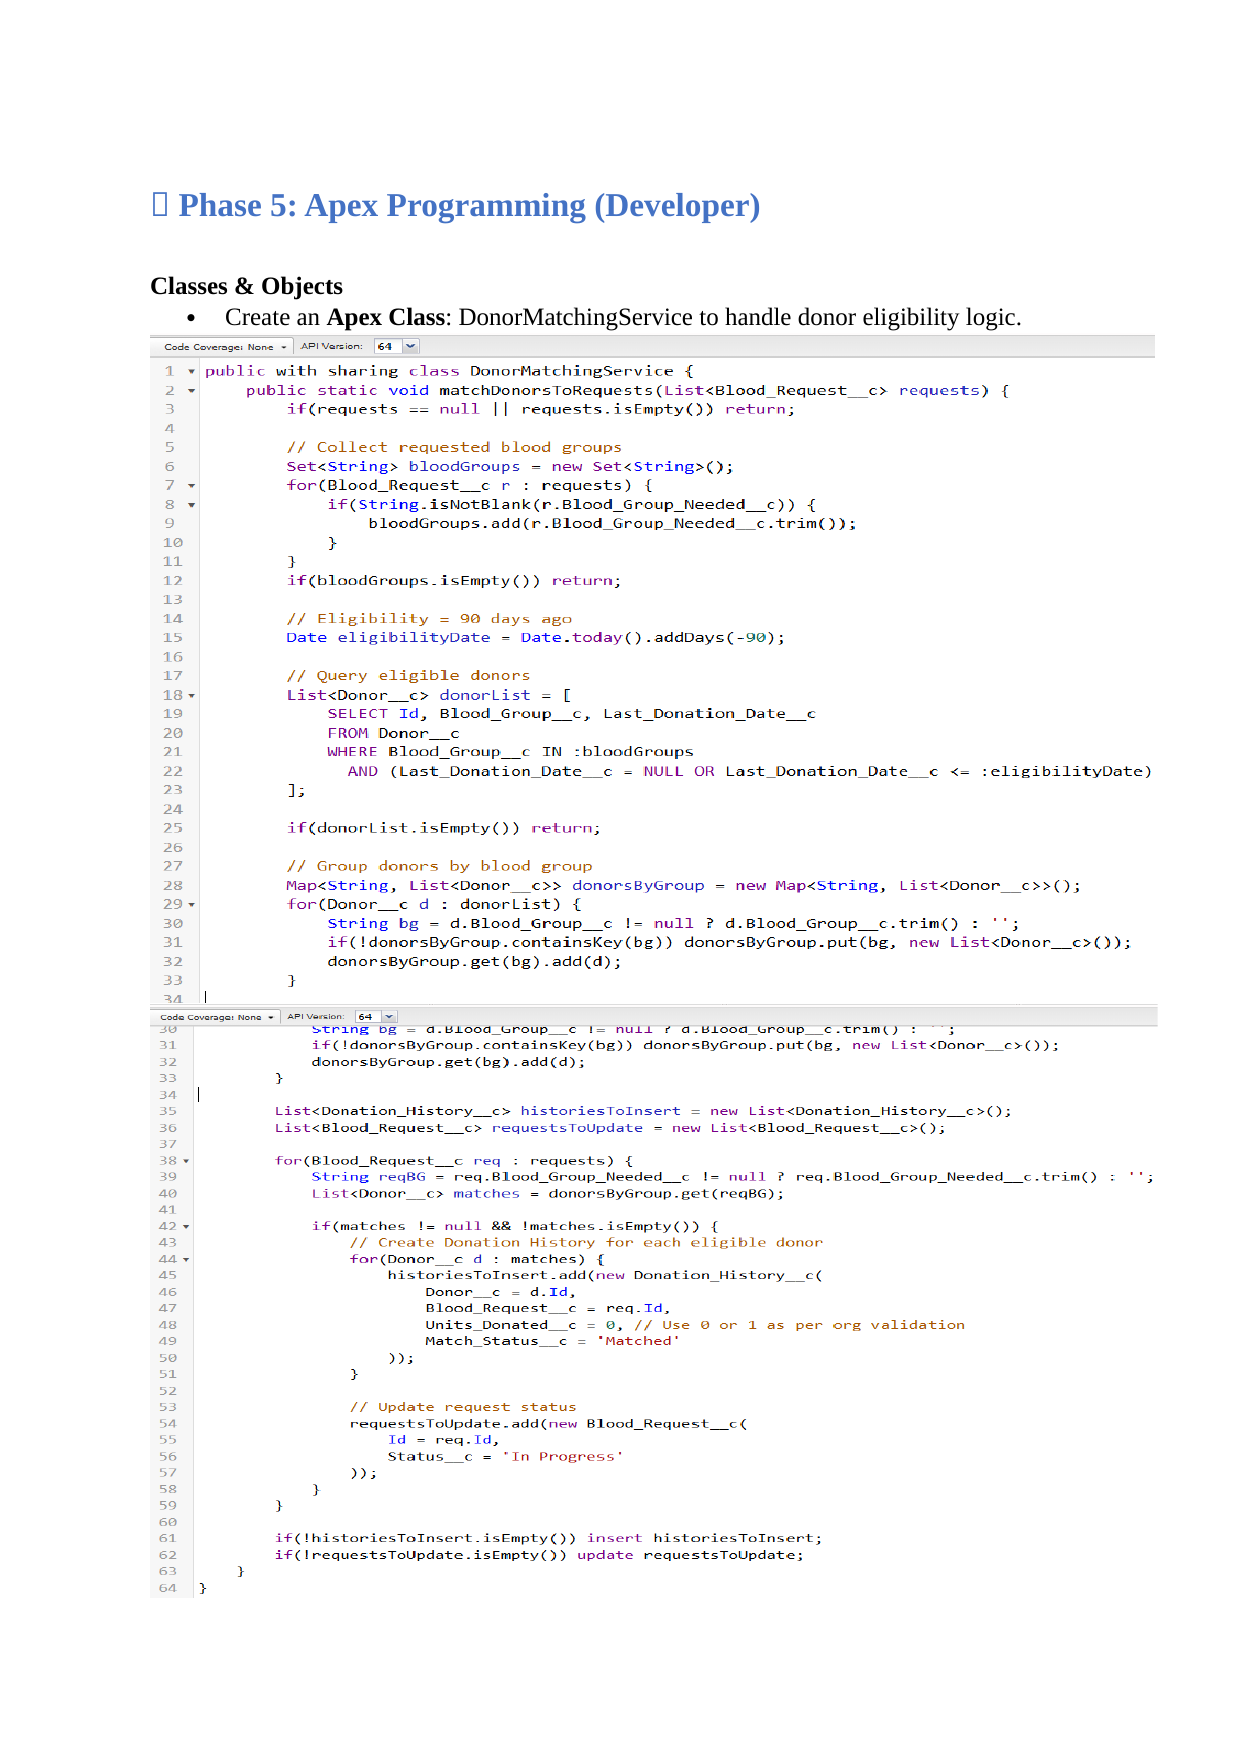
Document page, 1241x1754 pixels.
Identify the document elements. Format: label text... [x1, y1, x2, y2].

text Classes & Objects [150, 271, 1090, 300]
list Create an Apex Class: DonorMatchingService to handle donor eligibility logic. [187, 302, 1090, 331]
text 🔹 Phase 5: Apex Programming (Developer) [150, 181, 1090, 226]
picture [150, 1004, 1158, 1598]
picture [150, 333, 1155, 1003]
